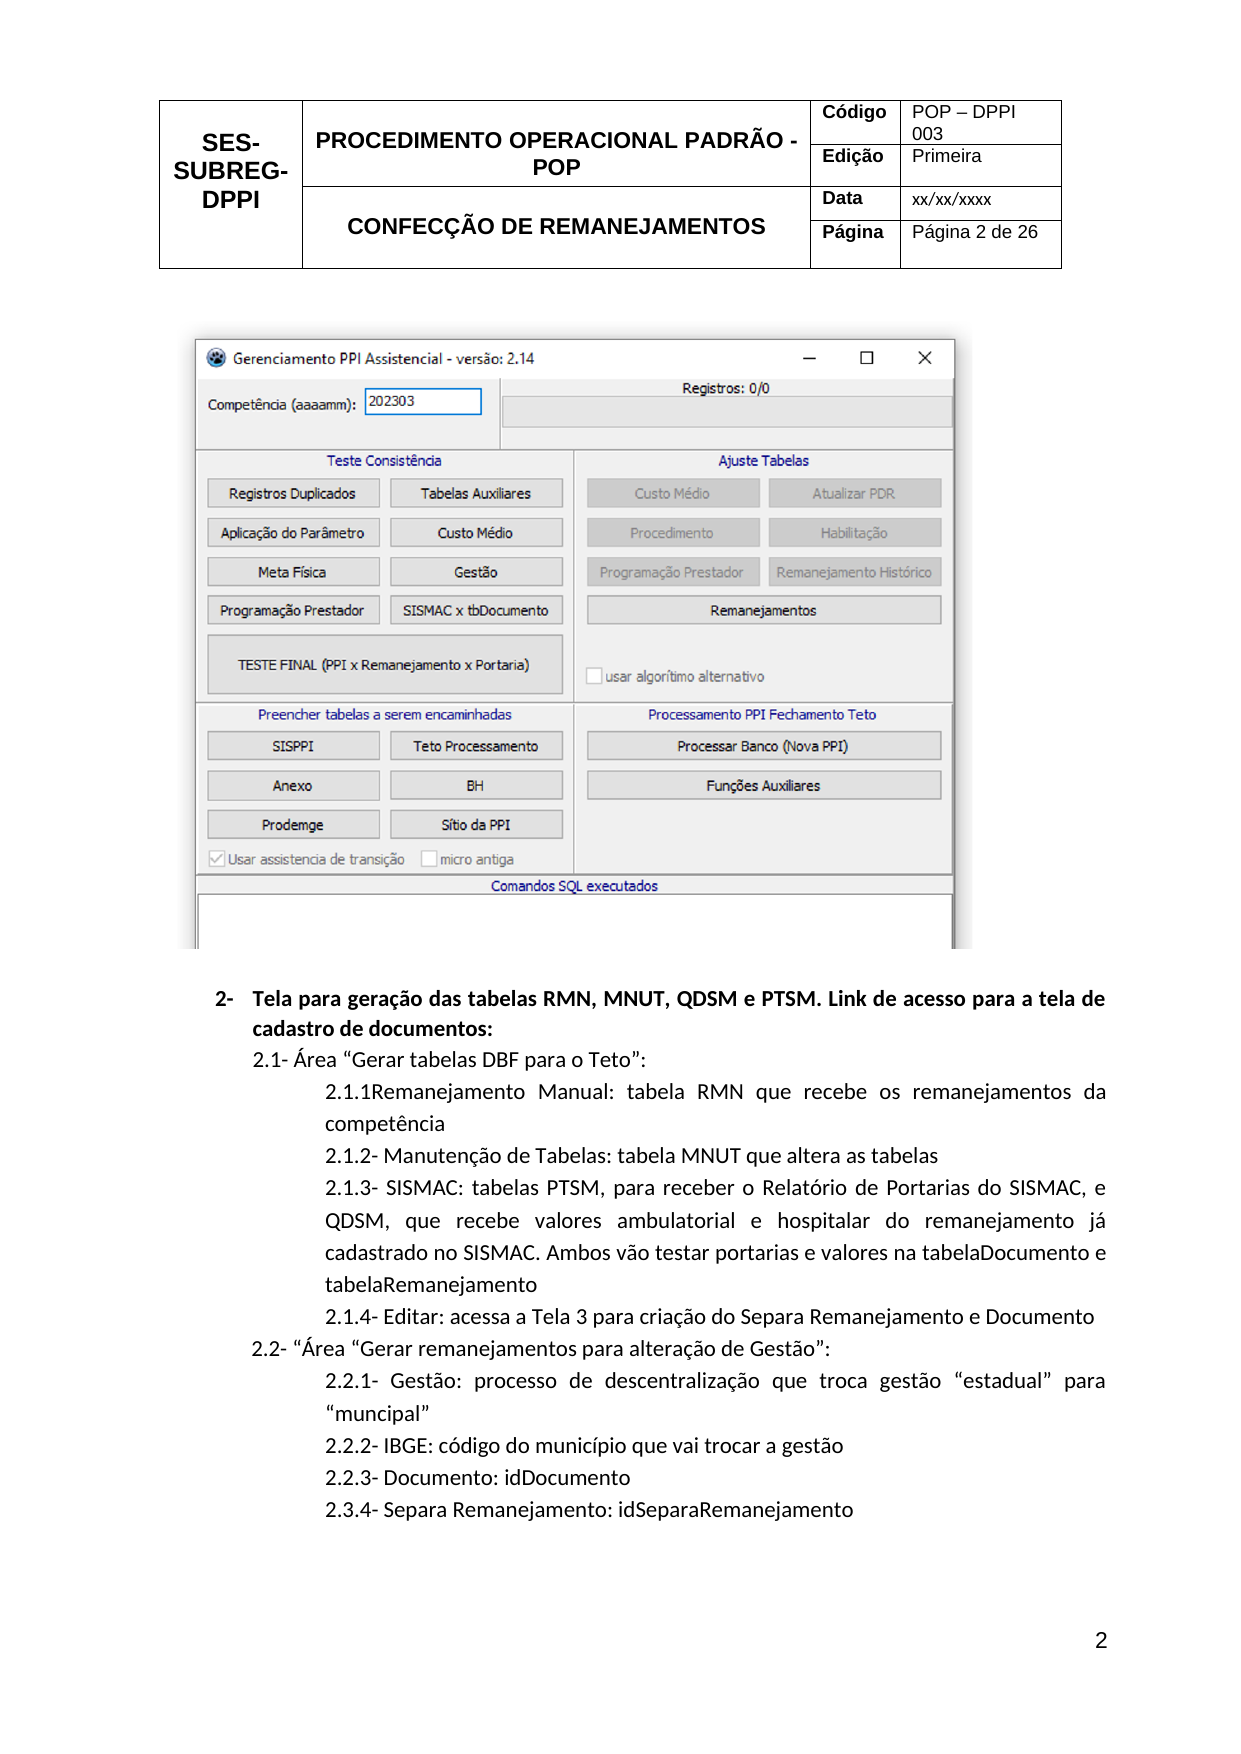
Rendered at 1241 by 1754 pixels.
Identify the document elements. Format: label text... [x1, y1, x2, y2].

list 2.1- Área “Gerar tabelas DBF para o Teto”: [252, 1045, 1107, 1073]
picture [177, 321, 973, 949]
list 2.1.3- SISMAC: tabelas PTSM, para receber o Relatório de Portarias do SISMAC, e QDSM, que recebe valores ambulatorial e hospitalar do remanejamento já cadastrado no SISMAC. Ambos vão testar portarias e valores na tabelaDocumento e tabelaRemanejamento [325, 1173, 1107, 1298]
text 2.3.4- Separa Remanejamento: idSeparaRemanejamento [325, 1495, 1107, 1523]
list 2.1.1Remanejamento Manual: tabela RMN que recebe os remanejamentos da competência [325, 1077, 1107, 1137]
list 2.1.2- Manutenção de Tabelas: tabela MNUT que altera as tabelas [325, 1141, 1107, 1169]
text 2.2- “Área “Gerar remanejamentos para alteração de Gestão”: [177, 1334, 1107, 1362]
list 2.1.4- Editar: acessa a Tela 3 para criação do Separa Remanejamento e Documento [325, 1302, 1107, 1330]
text 2.2.2- IBGE: código do município que vai trocar a gestão [325, 1431, 1107, 1459]
text 2.2.3- Documento: idDocumento [325, 1463, 1107, 1491]
list Tela para geração das tabelas RMN, MNUT, QDSM e PTSM. Link de acesso para a tela de cadastro de documentos: [215, 984, 1107, 1043]
text 2.2.1- Gestão: processo de descentralização que troca gestão “estadual” para “muncipal” [325, 1367, 1107, 1427]
